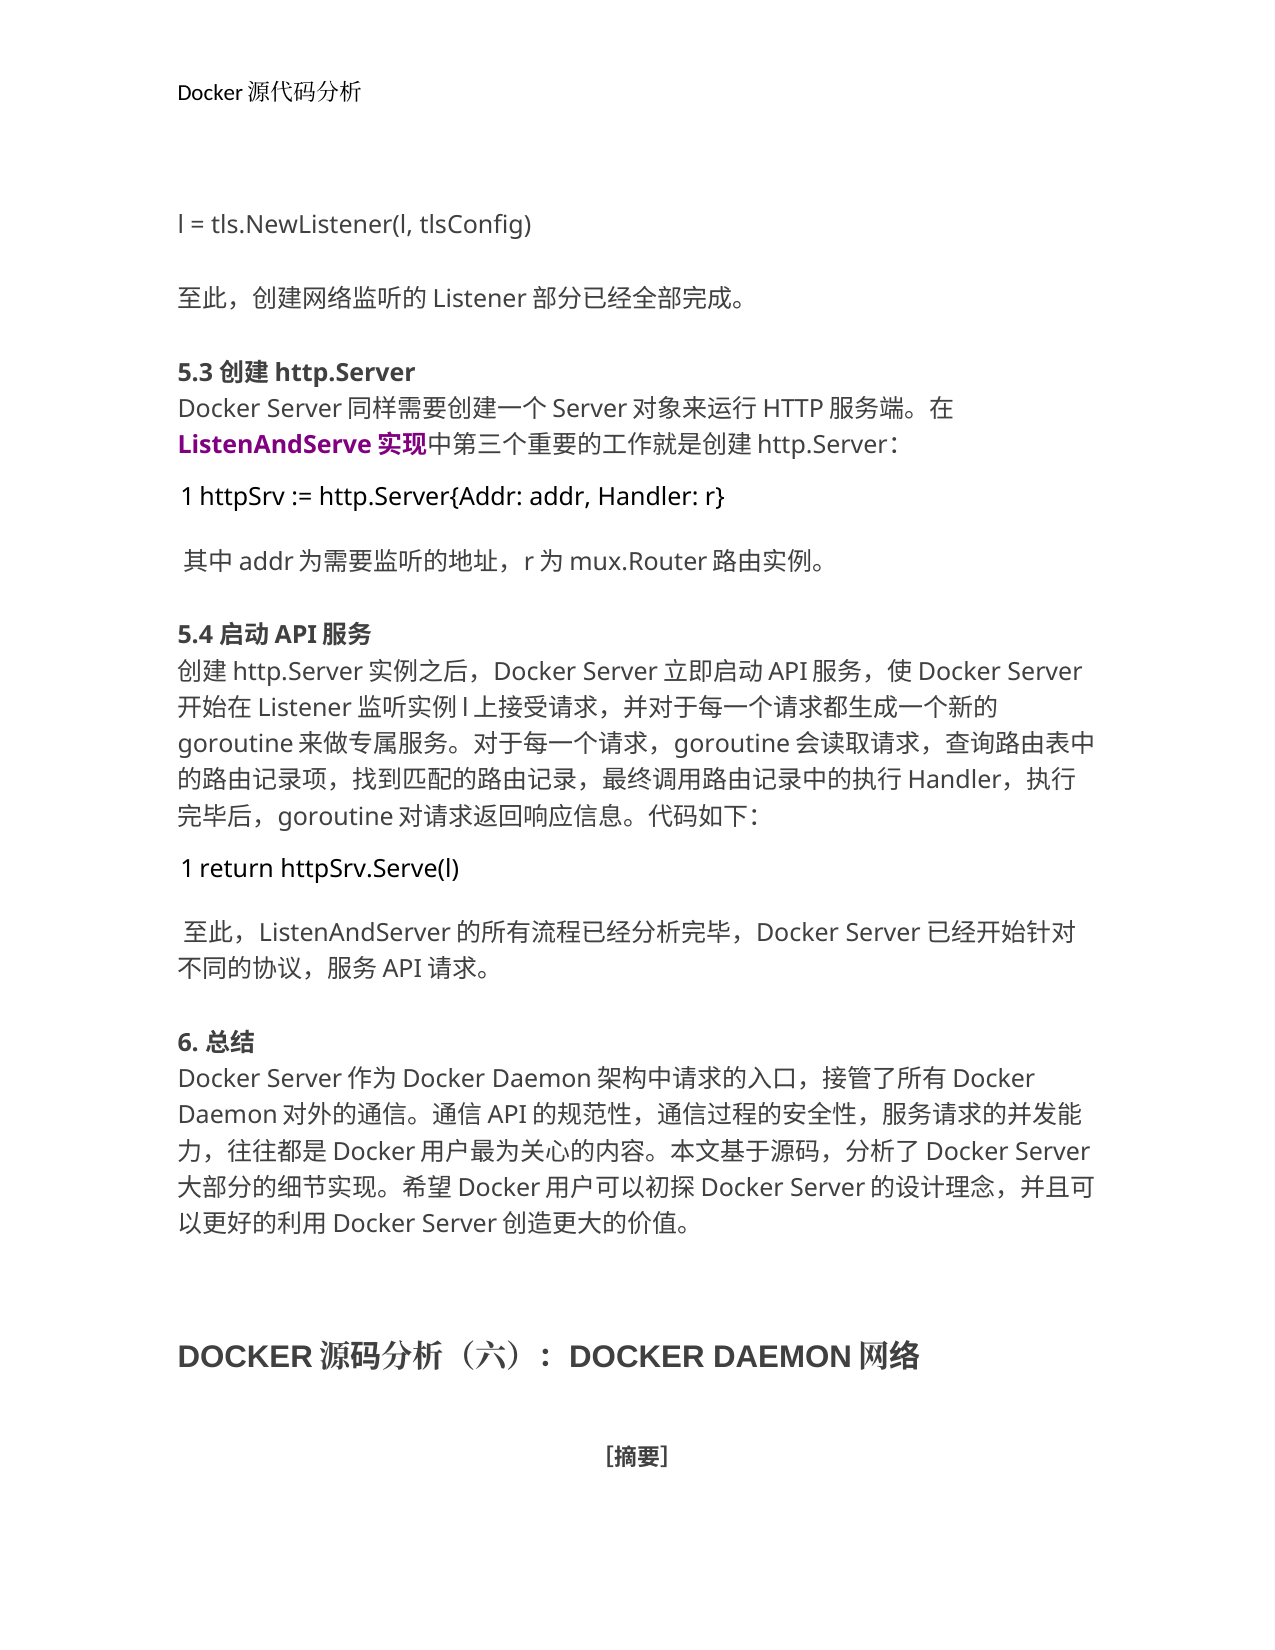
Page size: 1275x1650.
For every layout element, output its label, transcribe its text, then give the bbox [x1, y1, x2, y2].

text 至此，ListenAndServer的所有流程已经分析完毕，Docker Server已经开始针对不同的协议，服务API请求。 [177, 912, 1098, 985]
table_header 1 [177, 849, 197, 912]
text 其中addr为需要监听的地址，r为mux.Router路由实例。 [177, 541, 1098, 577]
text 6. 总结 [177, 1022, 1098, 1058]
text 至此，创建网络监听的Listener部分已经全部完成。 [177, 278, 1098, 314]
text 创建http.Server实例之后，Docker Server立即启动API服务，使Docker Server开始在Listener监听实例l上接受请求，并对于每一个请求都生成一个新的goroutine来做专属服务。对于每一个请求，goroutine会读取请求，查询路由表中的路由记录项，找到匹配的路由记录，最终调用路由记录中的执行Handler，执行完毕后，goroutine对请求返回响应信息。代码如下： [177, 651, 1098, 832]
text 5.4 启动API服务 [177, 615, 1098, 651]
table_header 1 [177, 478, 197, 541]
subtitle DOCKER源码分析（六）：DOCKER DAEMON网络 [177, 1331, 1098, 1376]
table_header httpSrv := http.Server{Addr: addr, Handler: r} [198, 478, 1098, 541]
table_header return httpSrv.Serve(l) [198, 849, 1098, 912]
text Docker Server作为Docker Daemon架构中请求的入口，接管了所有Docker Daemon对外的通信。通信API的规范性，通信过程的安全性，服务请求的并发能力，往往都是Docker用户最为关心的内容。本文基于源码，分析了Docker Server大部分的细节实现。希望Docker用户可以初探Docker Server的设计理念，并且可以更好的利用Docker Server创造更大的价值。 [177, 1058, 1098, 1240]
text ［摘要］ [177, 1439, 1098, 1472]
text l = tls.NewListener(l, tlsConfig) [177, 207, 1098, 241]
text 5.3 创建http.Server [177, 352, 1098, 388]
text Docker Server同样需要创建一个Server对象来运行HTTP服务端。在ListenAndServe实现中第三个重要的工作就是创建http.Server： [177, 388, 1098, 461]
